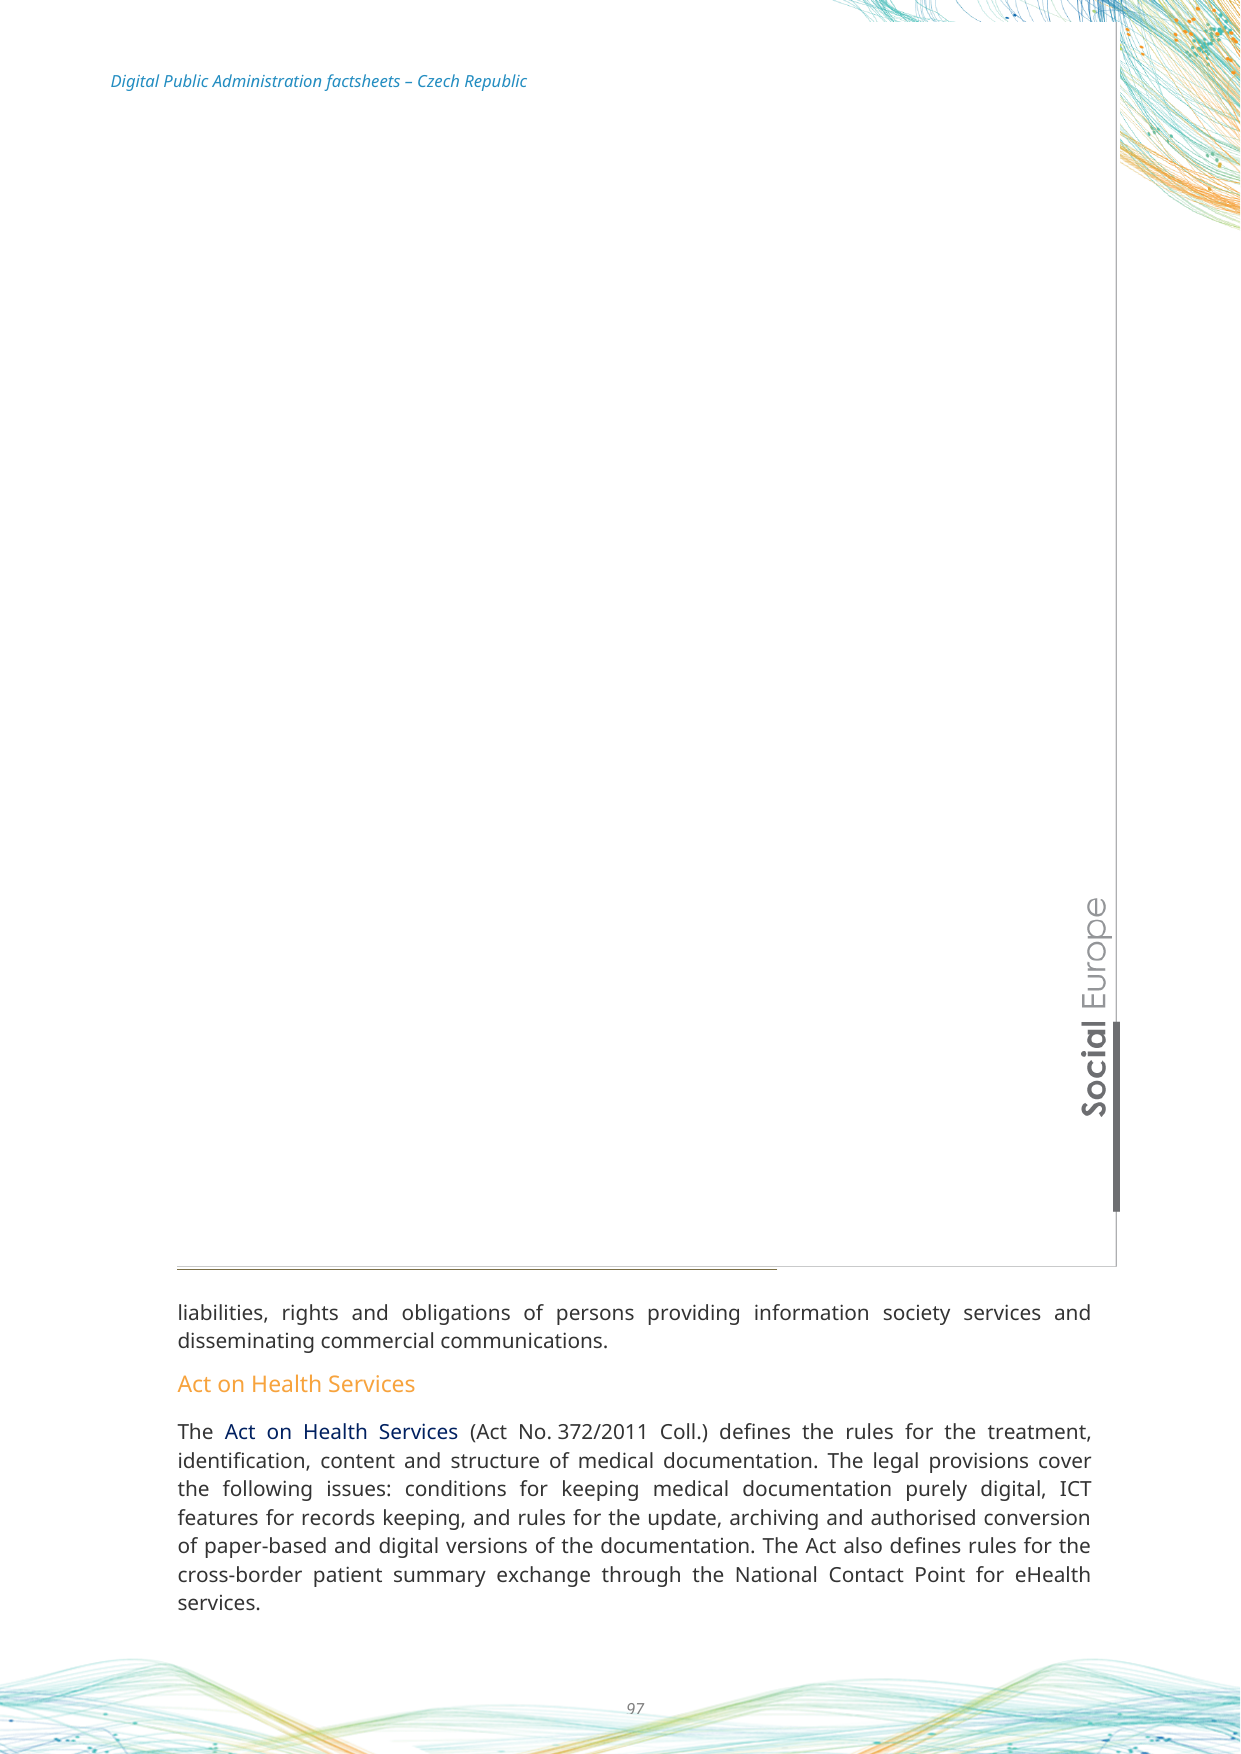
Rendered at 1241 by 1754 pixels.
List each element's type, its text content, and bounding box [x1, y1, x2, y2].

picture [177, 0, 1241, 1267]
text The Act on Health Services (Act No. 372/2011 Coll.) defines the rules for the treatment, identification, content and structure of medical documentation. The legal provisions cover the following issues: conditions for keeping medical documentation purely digital, ICT features for records keeping, and rules for the update, archiving and authorised conversion of paper-based and digital versions of the documentation. The Act also defines rules for the cross-border patient summary exchange through the National Contact Point for eHealth services. [177, 1417, 1092, 1617]
subtitle Act on Health Services [177, 1367, 1092, 1399]
picture [0, 1634, 1241, 1754]
text The Act on Certain Information Society Services (Act No. 480/2004 Coll.) transposed the EU Directive on electronic commerce (2000/31/EC) into national law. The Act establishes the liabilities, rights and obligations of persons providing information society services and disseminating commercial communications. [177, 1298, 1092, 1355]
